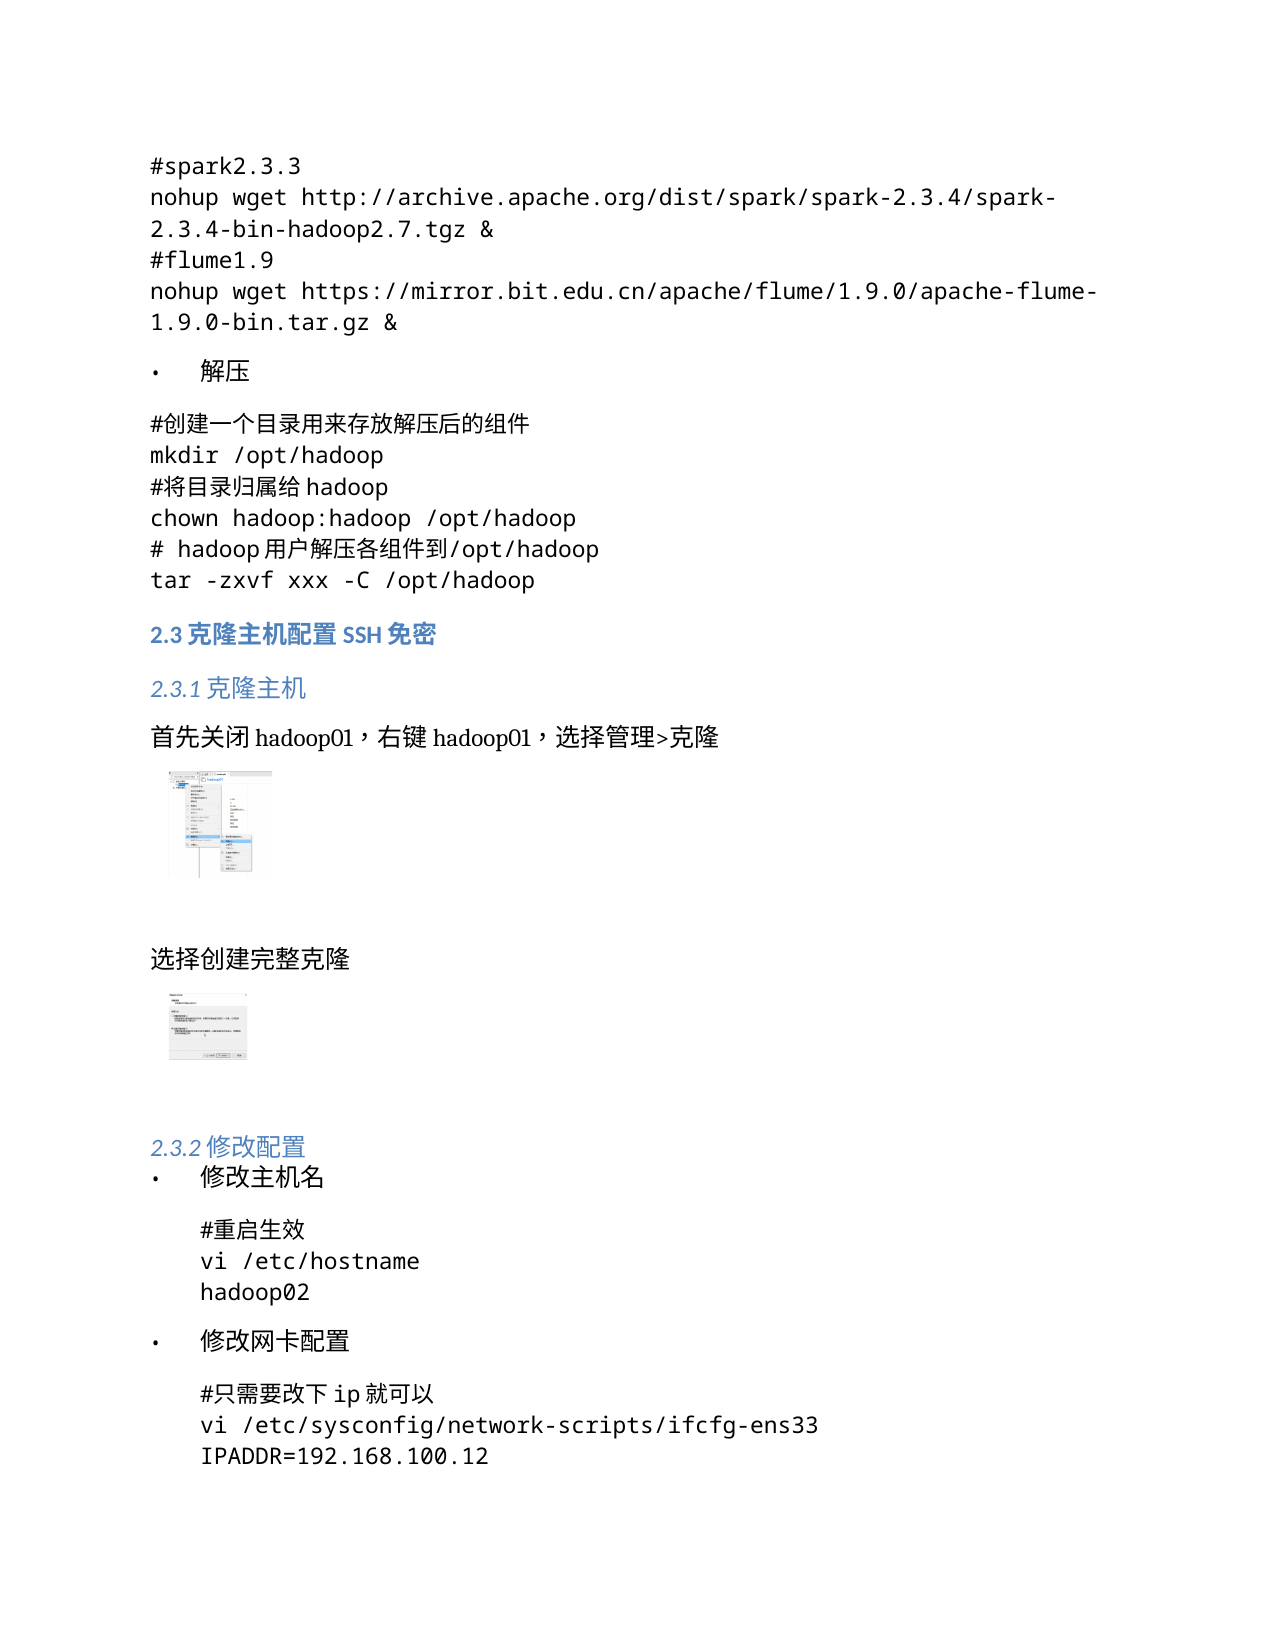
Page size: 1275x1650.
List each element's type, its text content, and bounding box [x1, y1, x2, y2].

list 修改网卡配置 [150, 1328, 1125, 1357]
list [150, 1378, 1125, 1472]
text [150, 150, 1125, 337]
subtitle 2.3.2 修改配置 [150, 1130, 1125, 1164]
list #重启生效 vi /etc/hostname hadoop02 [150, 1214, 1125, 1307]
picture [168, 771, 273, 878]
picture [168, 993, 248, 1060]
subtitle 2.3 克隆主机配置SSH免密 [150, 616, 1125, 650]
subtitle 2.3.1 克隆主机 [150, 671, 1125, 705]
list 修改主机名 [150, 1164, 1125, 1193]
list 解压 [150, 358, 1125, 387]
text 选择创建完整克隆 [150, 946, 1125, 975]
text #创建一个目录用来存放解压后的组件 mkdir /opt/hadoop #将目录归属给hadoop chown hadoop:hadoop /opt/hadoop # hadoop用户解压各组件到/opt/hadoop tar -zxvf xxx -C /opt/hadoop [150, 408, 1125, 595]
text 首先关闭hadoop01，右键hadoop01，选择管理>克隆 [150, 724, 1125, 753]
